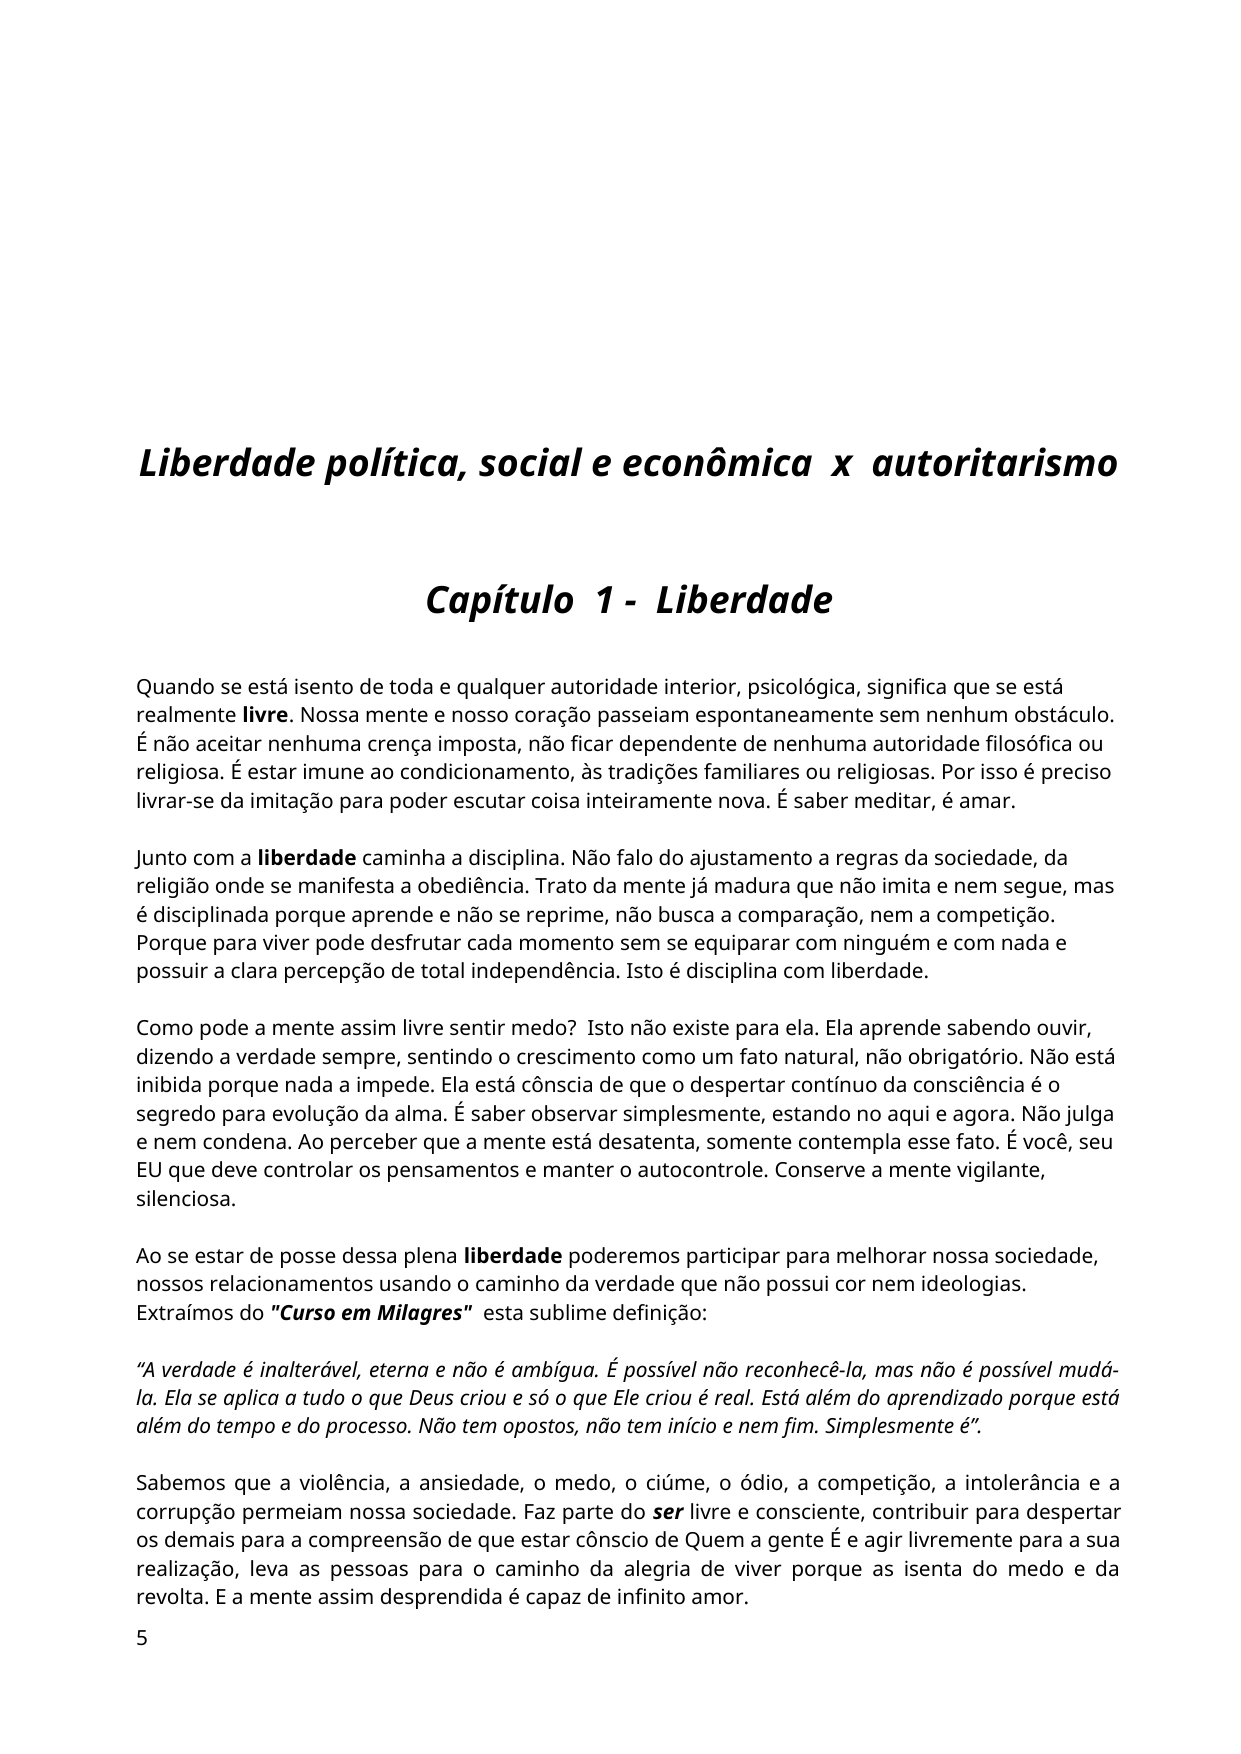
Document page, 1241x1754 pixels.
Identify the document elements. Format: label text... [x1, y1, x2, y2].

text Como pode a mente assim livre sentir medo? Isto não existe para ela. Ela aprende sabendo ouvir, dizendo a verdade sempre, sentindo o crescimento como um fato natural, não obrigatório. Não está inibida porque nada a impede. Ela está cônscia de que o despertar contínuo da consciência é o segredo para evolução da alma. É saber observar simplesmente, estando no aqui e agora. Não julga e nem condena. Ao perceber que a mente está desatenta, somente contempla esse fato. É você, seu EU que deve controlar os pensamentos e manter o autocontrole. Conserve a mente vigilante, silenciosa. [136, 1013, 1122, 1212]
text Capítulo 1 - Liberdade [136, 573, 1122, 624]
text Sabemos que a violência, a ansiedade, o medo, o ciúme, o ódio, a competição, a intolerância e a corrupção permeiam nossa sociedade. Faz parte do ser livre e consciente, contribuir para despertar os demais para a compreensão de que estar cônscio de Quem a gente É e agir livremente para a sua realização, leva as pessoas para o caminho da alegria de viver porque as isenta do medo e da revolta. E a mente assim desprendida é capaz de infinito amor. [136, 1468, 1122, 1611]
text Ao se estar de posse dessa plena liberdade poderemos participar para melhorar nossa sociedade, nossos relacionamentos usando o caminho da verdade que não possui cor nem ideologias. Extraímos do "Curso em Milagres" esta sublime definição: [136, 1241, 1122, 1326]
text Liberdade política, social e econômica x autoritarismo [136, 437, 1122, 488]
text Junto com a liberdade caminha a disciplina. Não falo do ajustamento a regras da sociedade, da religião onde se manifesta a obediência. Trato da mente já madura que não imita e nem segue, mas é disciplinada porque aprende e não se reprime, não busca a comparação, nem a competição. Porque para viver pode desfrutar cada momento sem se equiparar com ninguém e com nada e possuir a clara percepção de total independência. Isto é disciplina com liberdade. [136, 843, 1122, 985]
text Quando se está isento de toda e qualquer autoridade interior, psicológica, significa que se está realmente livre. Nossa mente e nosso coração passeiam espontaneamente sem nenhum obstáculo. É não aceitar nenhuma crença imposta, não ficar dependente de nenhuma autoridade filosófica ou religiosa. É estar imune ao condicionamento, às tradições familiares ou religiosas. Por isso é preciso livrar-se da imitação para poder escutar coisa inteiramente nova. É saber meditar, é amar. [136, 672, 1122, 814]
text “A verdade é inalterável, eterna e não é ambígua. É possível não reconhecê-la, mas não é possível mudá-la. Ela se aplica a tudo o que Deus criou e só o que Ele criou é real. Está além do aprendizado porque está além do tempo e do processo. Não tem opostos, não tem início e nem fim. Simplesmente é”. [136, 1355, 1122, 1440]
